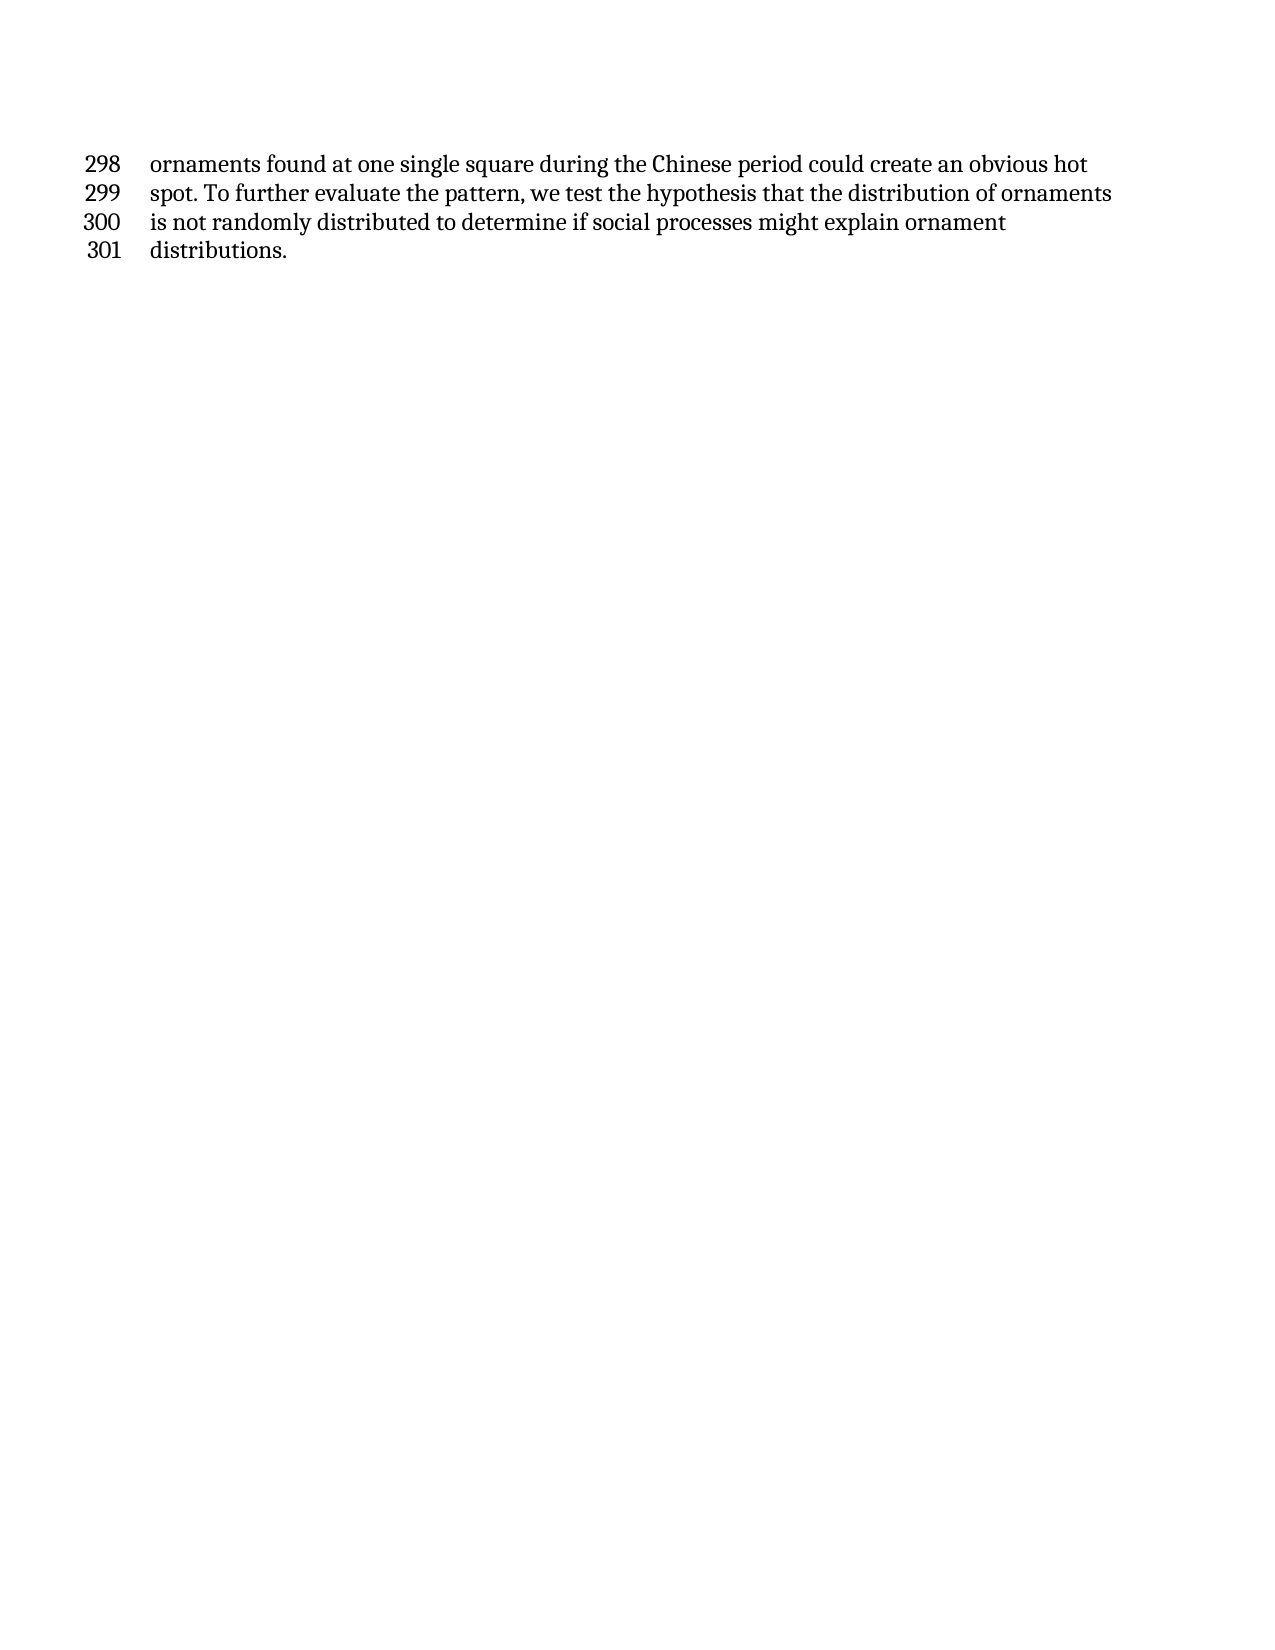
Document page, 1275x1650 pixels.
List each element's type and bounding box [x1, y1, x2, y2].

text [150, 150, 1125, 265]
